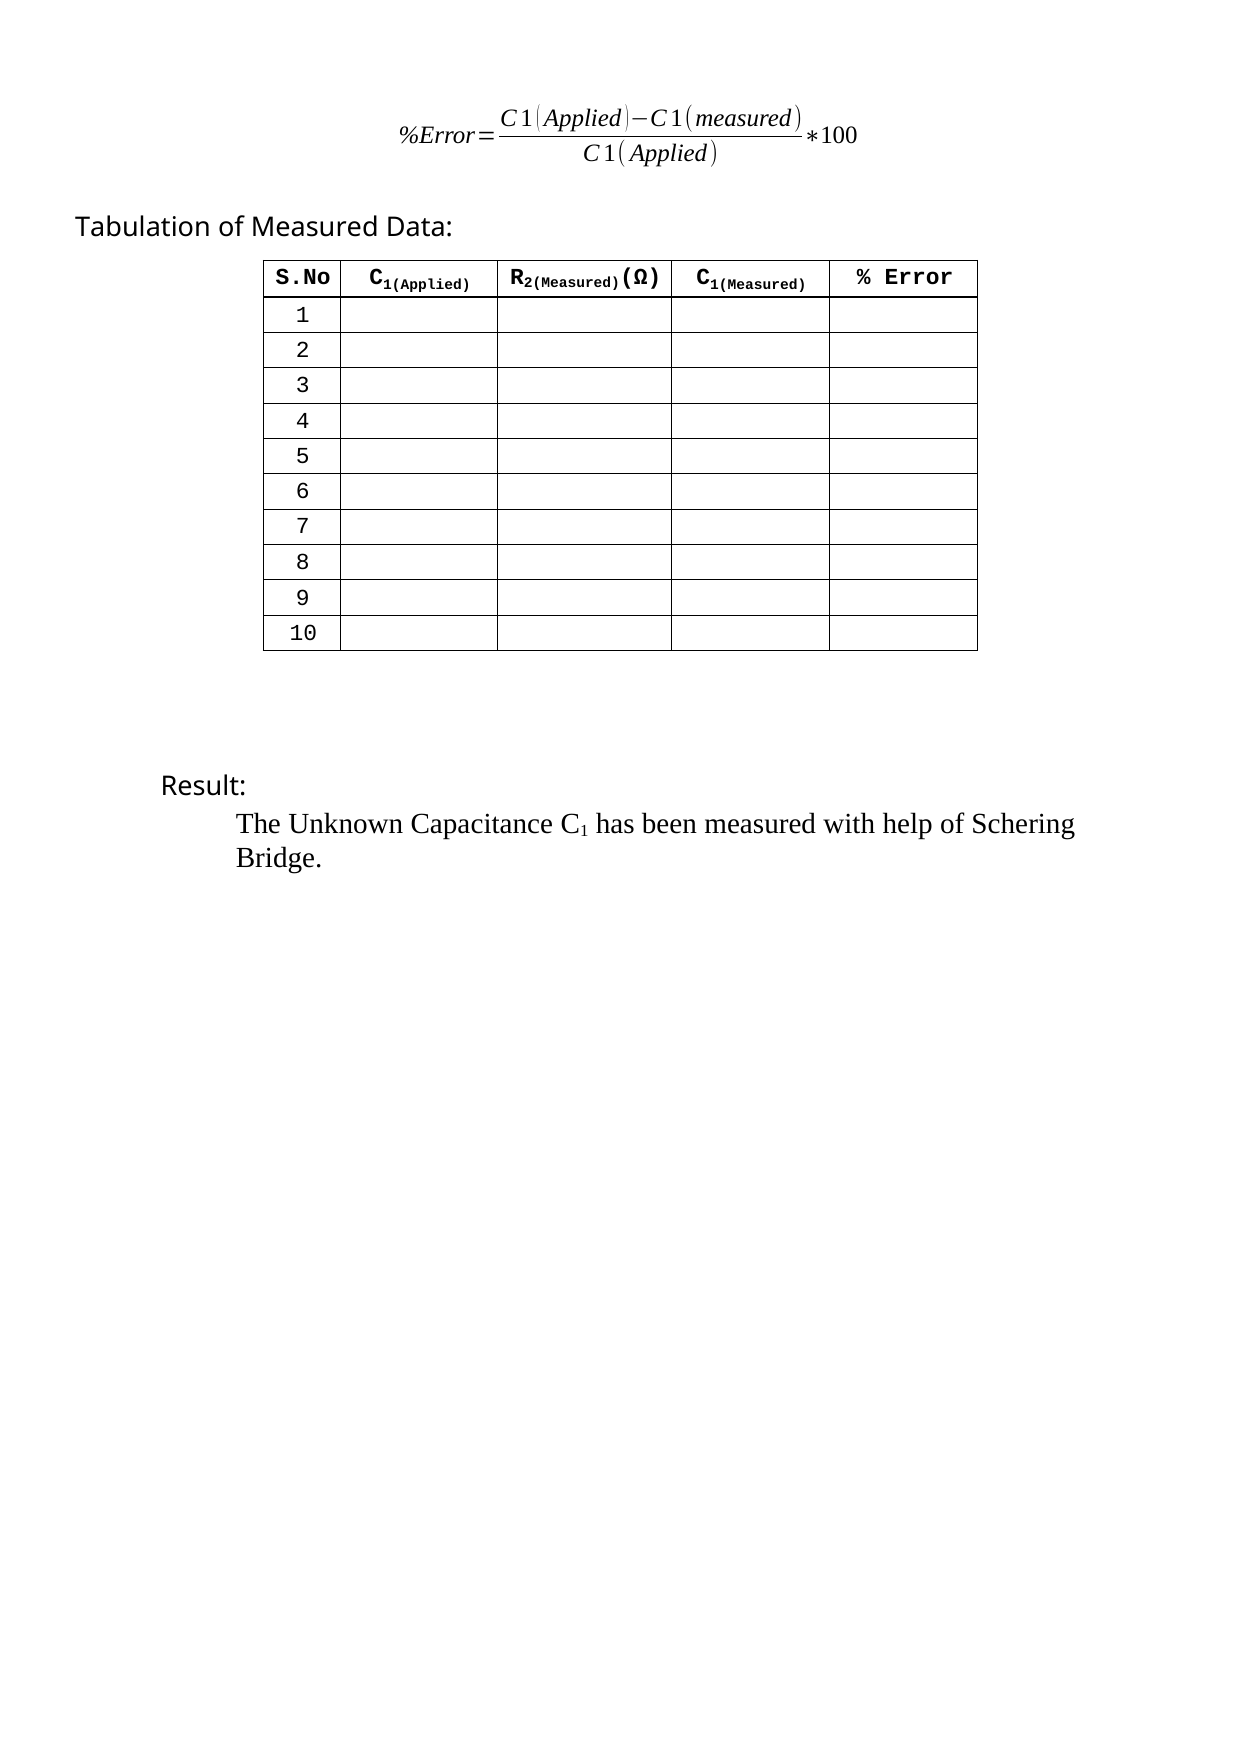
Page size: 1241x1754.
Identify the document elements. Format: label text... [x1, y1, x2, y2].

text Tabulation of Measured Data: [75, 207, 1165, 244]
text The Unknown Capacitance C1 has been measured with help of Schering Bridge. [236, 807, 1165, 874]
text Result: [160, 766, 1165, 803]
